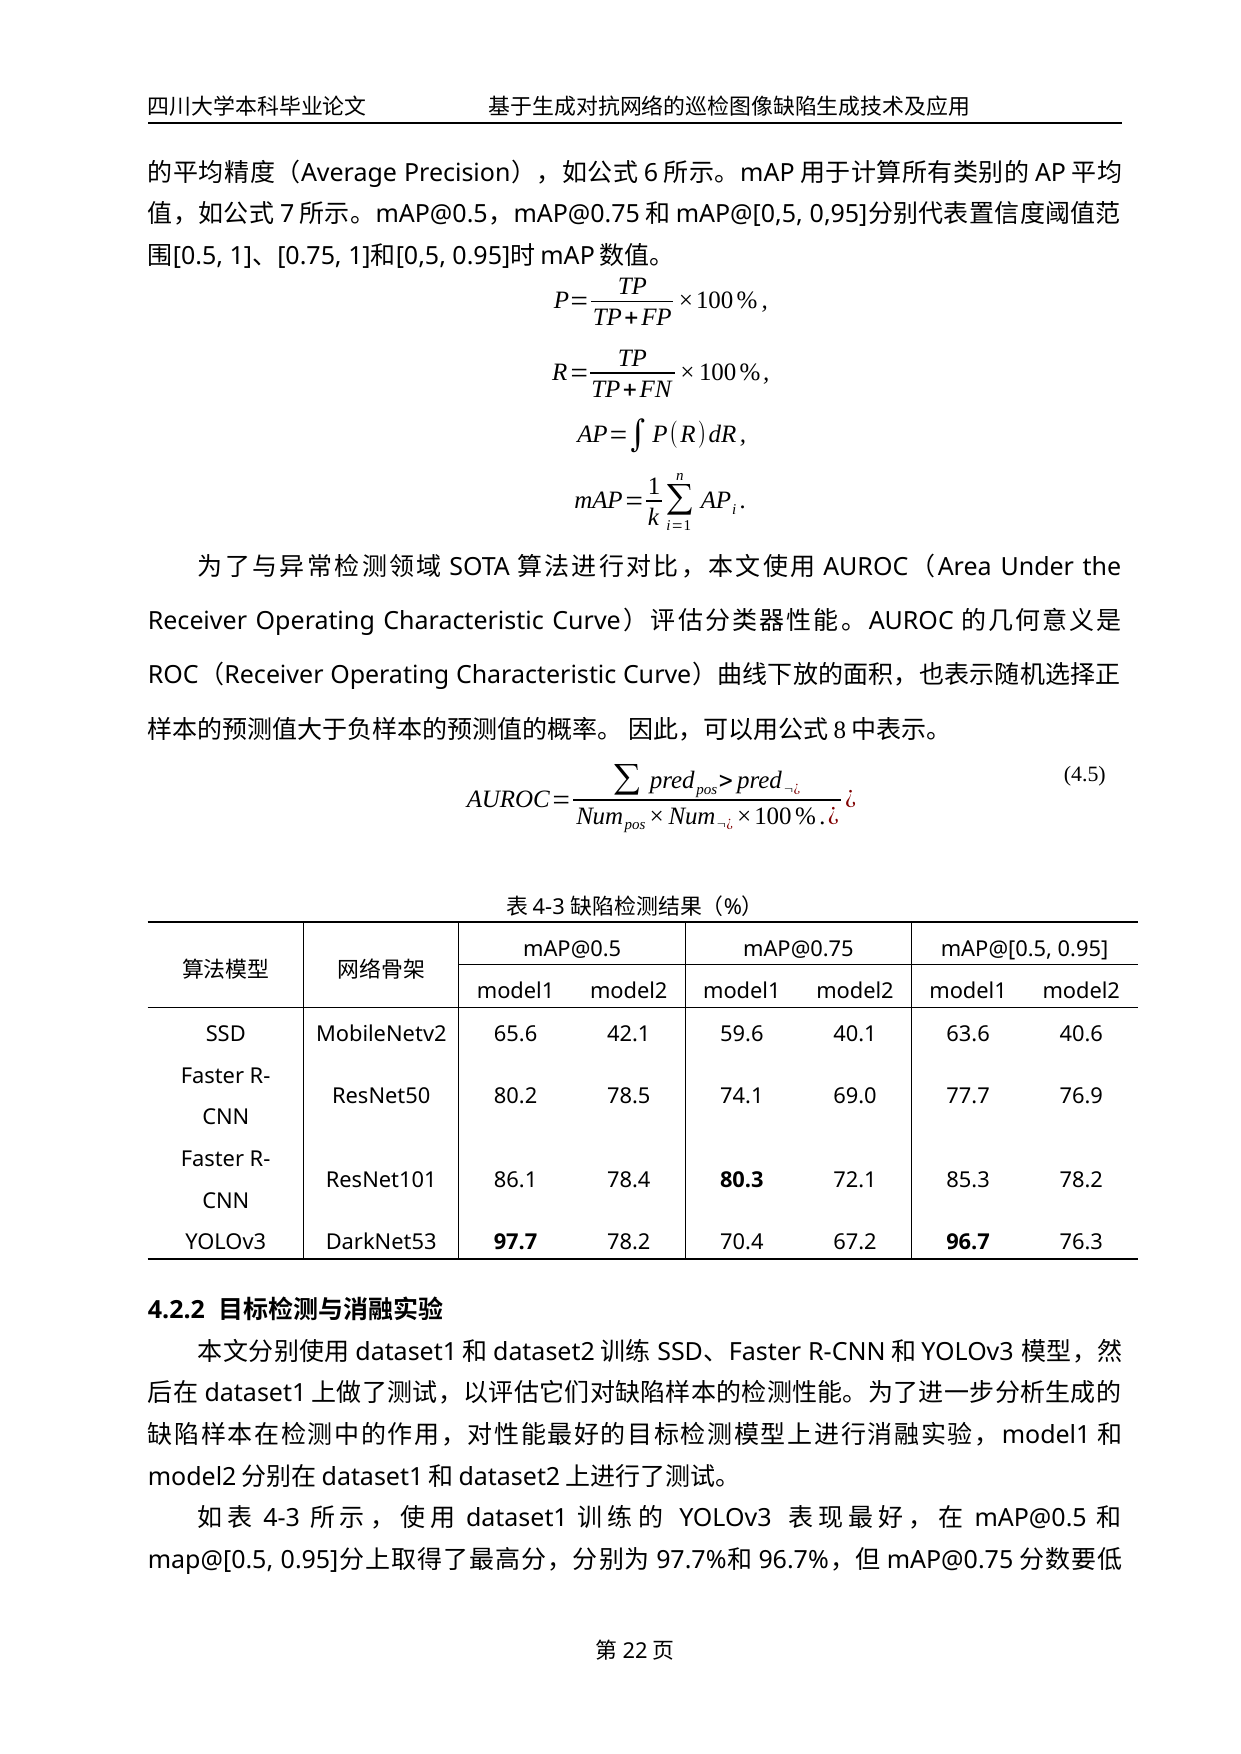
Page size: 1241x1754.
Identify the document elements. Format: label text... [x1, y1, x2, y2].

table_cell 78.2 [1024, 1133, 1138, 1216]
table_cell model2 [798, 965, 911, 1007]
table_cell 70.4 [686, 1216, 798, 1258]
table_cell 74.1 [686, 1050, 798, 1133]
table_cell ResNet101 [304, 1133, 458, 1216]
subtitle 4.2.2 目标检测与消融实验 [148, 1285, 1122, 1327]
table_header mAP@0.75 [686, 923, 911, 964]
table_cell model1 [912, 965, 1024, 1007]
table_header mAP@[0.5, 0.95] [912, 923, 1138, 964]
table_cell model2 [1024, 965, 1138, 1007]
table_cell 80.3 [686, 1133, 798, 1216]
table_cell YOLOv3 [148, 1216, 303, 1258]
table_cell 78.2 [572, 1216, 685, 1258]
table_cell 78.5 [572, 1050, 685, 1133]
text 本文分别使用dataset1和dataset2训练 SSD、Faster R-CNN和YOLOv3 模型，然后在 dataset1上做了测试，以评估它们对缺陷样本的检测性能。为了进一步分析生成的缺陷样本在检测中的作用，对性能最好的目标检测模型上进行消融实验，model1和model2分别在dataset1和dataset2上进行了测试。 [148, 1327, 1122, 1493]
table_header 算法模型 [148, 923, 303, 1007]
table_cell DarkNet53 [304, 1216, 458, 1258]
table_cell 40.1 [798, 1008, 911, 1050]
table_cell Faster R-CNN [148, 1133, 303, 1216]
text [148, 148, 1122, 273]
text 表4-3 缺陷检测结果（%） [148, 889, 1122, 921]
table_cell 80.2 [459, 1050, 572, 1133]
table_cell 85.3 [912, 1133, 1024, 1216]
table_cell 77.7 [912, 1050, 1024, 1133]
table_cell 76.9 [1024, 1050, 1138, 1133]
table_cell ResNet50 [304, 1050, 458, 1133]
table_cell 67.2 [798, 1216, 911, 1258]
table_cell 65.6 [459, 1008, 572, 1050]
table_cell 69.0 [798, 1050, 911, 1133]
table_cell SSD [148, 1008, 303, 1050]
table_cell 42.1 [572, 1008, 685, 1050]
table_cell 97.7 [459, 1216, 572, 1258]
table_header 网络骨架 [304, 923, 458, 1007]
table_cell model1 [459, 965, 572, 1007]
table_cell 40.6 [1024, 1008, 1138, 1050]
table_cell 72.1 [798, 1133, 911, 1216]
table_header mAP@0.5 [459, 923, 685, 964]
table_cell 59.6 [686, 1008, 798, 1050]
table_cell 96.7 [912, 1216, 1024, 1258]
table_cell 63.6 [912, 1008, 1024, 1050]
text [148, 1493, 1122, 1577]
table_cell model2 [572, 965, 685, 1007]
table_cell Faster R-CNN [148, 1050, 303, 1133]
table_cell 86.1 [459, 1133, 572, 1216]
table_cell MobileNetv2 [304, 1008, 458, 1050]
table_cell model1 [686, 965, 798, 1007]
text 为了与异常检测领域SOTA算法进行对比，本文使用AUROC（Area Under the Receiver Operating Characteristic Curve）评估分类器性能。AUROC的几何意义是ROC（Receiver Operating Characteristic Curve）曲线下放的面积，也表示随机选择正样本的预测值大于负样本的预测值的概率。 因此，可以用公式8中表示。 [148, 546, 1122, 745]
table_cell 76.3 [1024, 1216, 1138, 1258]
table_cell 78.4 [572, 1133, 685, 1216]
